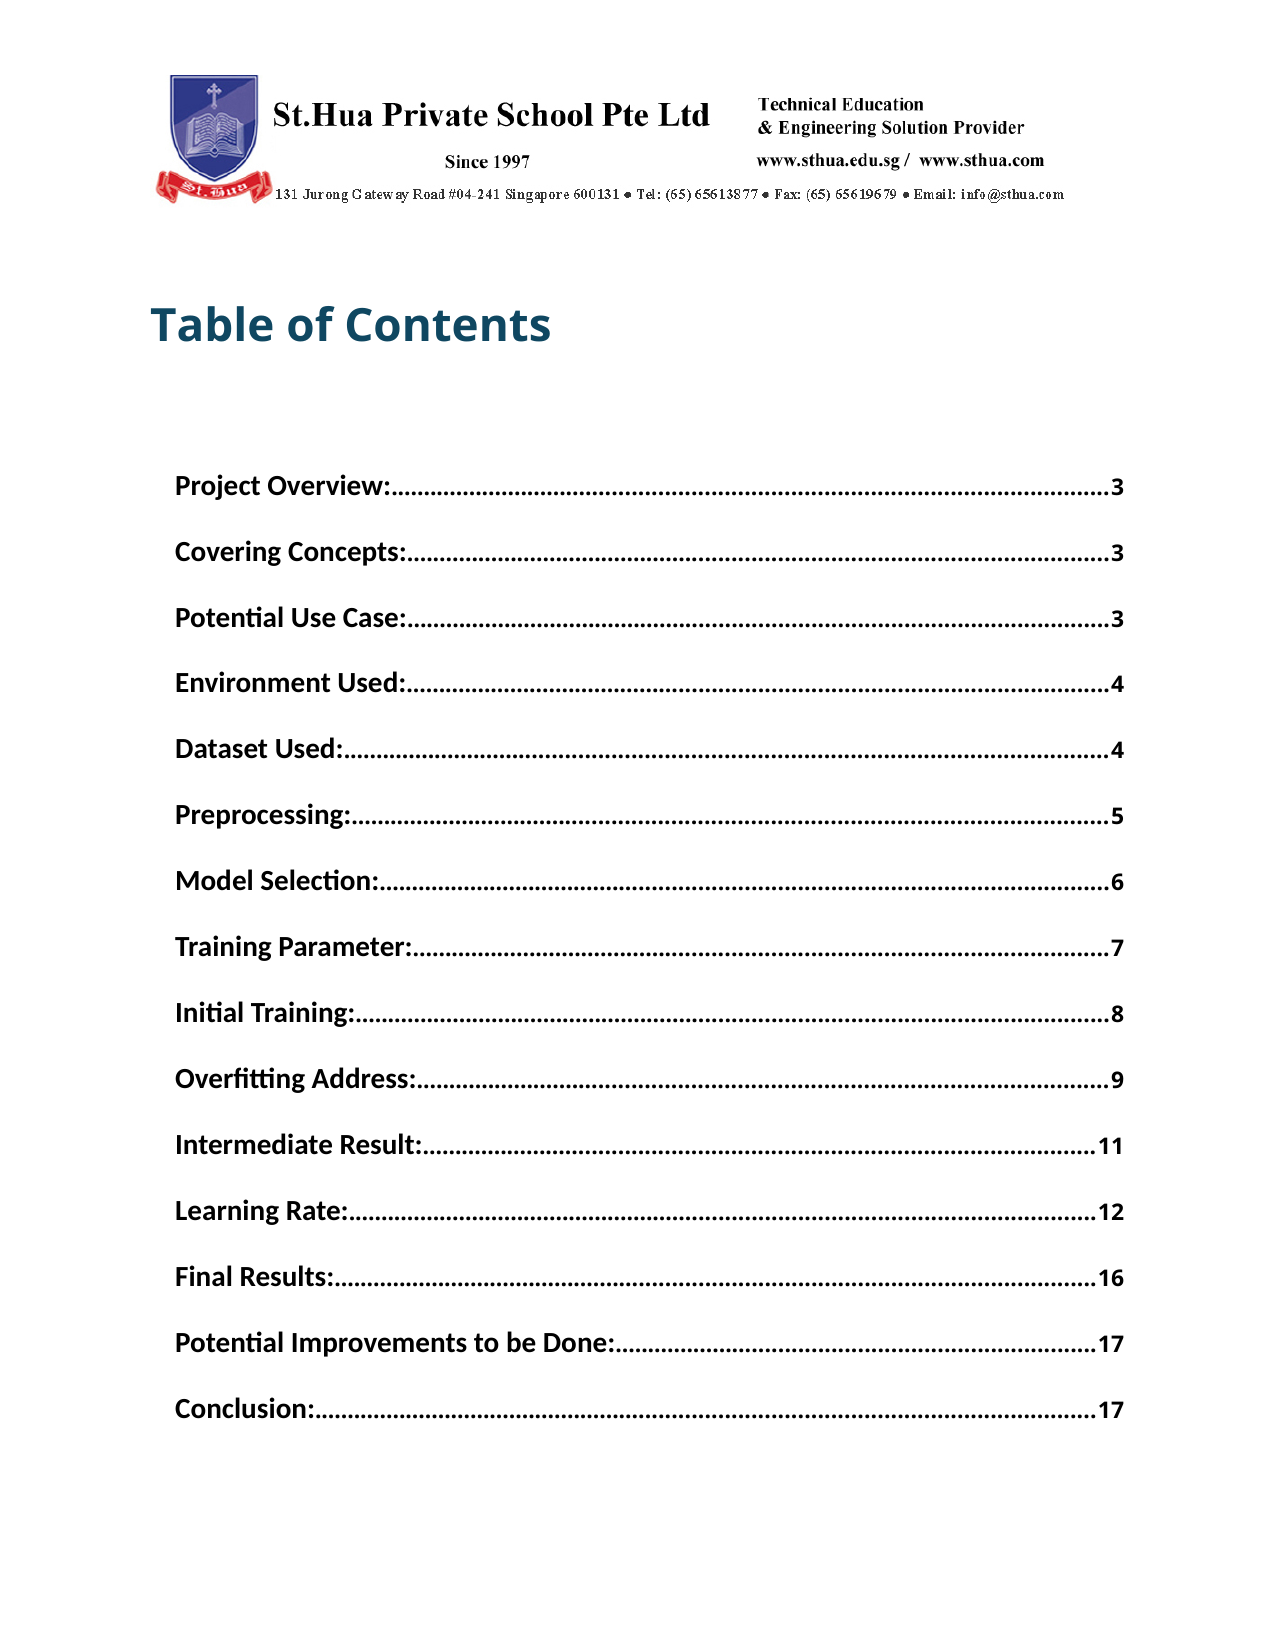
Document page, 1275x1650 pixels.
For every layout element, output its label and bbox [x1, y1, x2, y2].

picture [150, 75, 1078, 209]
